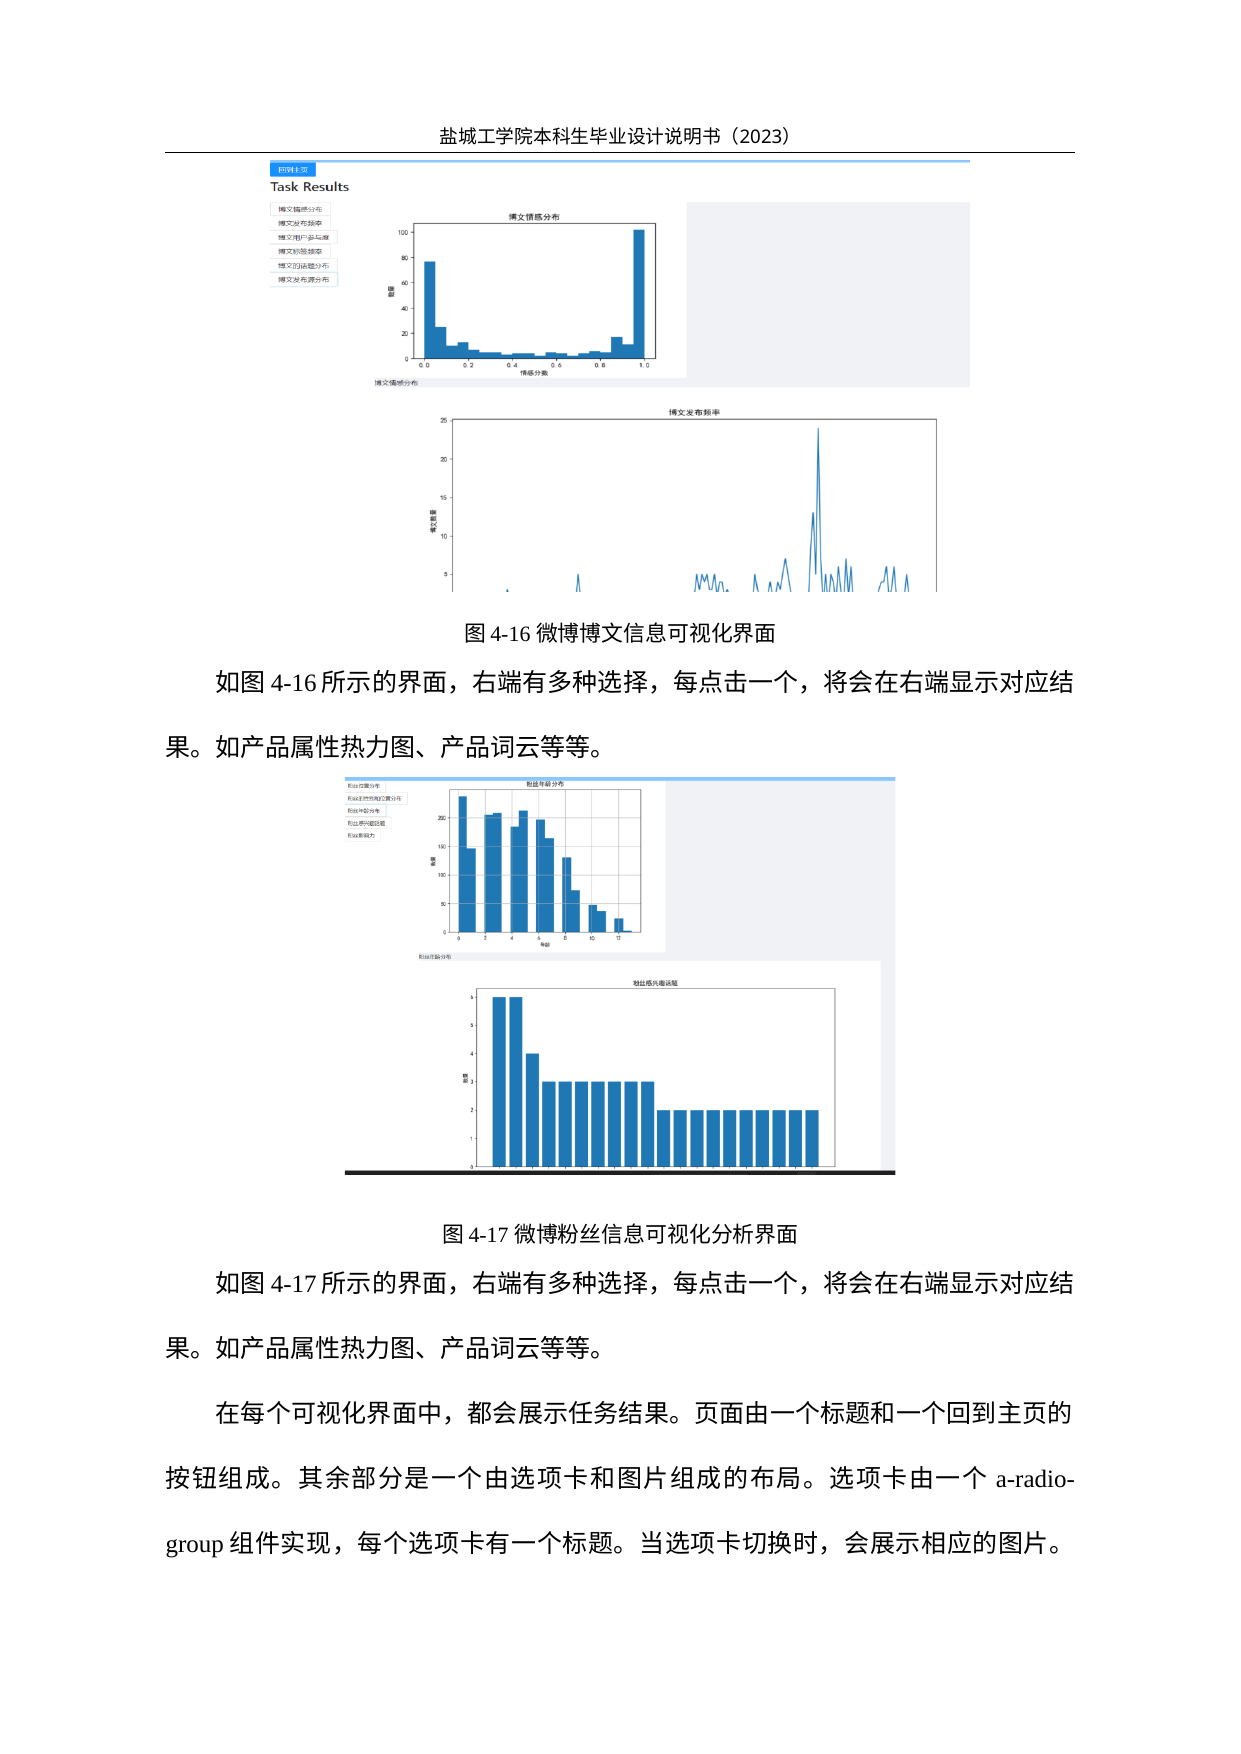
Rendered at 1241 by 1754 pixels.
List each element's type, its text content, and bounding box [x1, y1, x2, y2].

text 图4-16 微博博文信息可视化界面 [165, 615, 1075, 648]
picture [344, 777, 896, 1175]
text 图4-17 微博粉丝信息可视化分析界面 [165, 1217, 1075, 1249]
picture [270, 160, 970, 592]
text 如图4-17所示的界面，右端有多种选择，每点击一个，将会在右端显示对应结果。如产品属性热力图、产品词云等等。 [165, 1249, 1075, 1379]
text 如图4-16所示的界面，右端有多种选择，每点击一个，将会在右端显示对应结果。如产品属性热力图、产品词云等等。 [165, 648, 1075, 778]
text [165, 1379, 1075, 1574]
